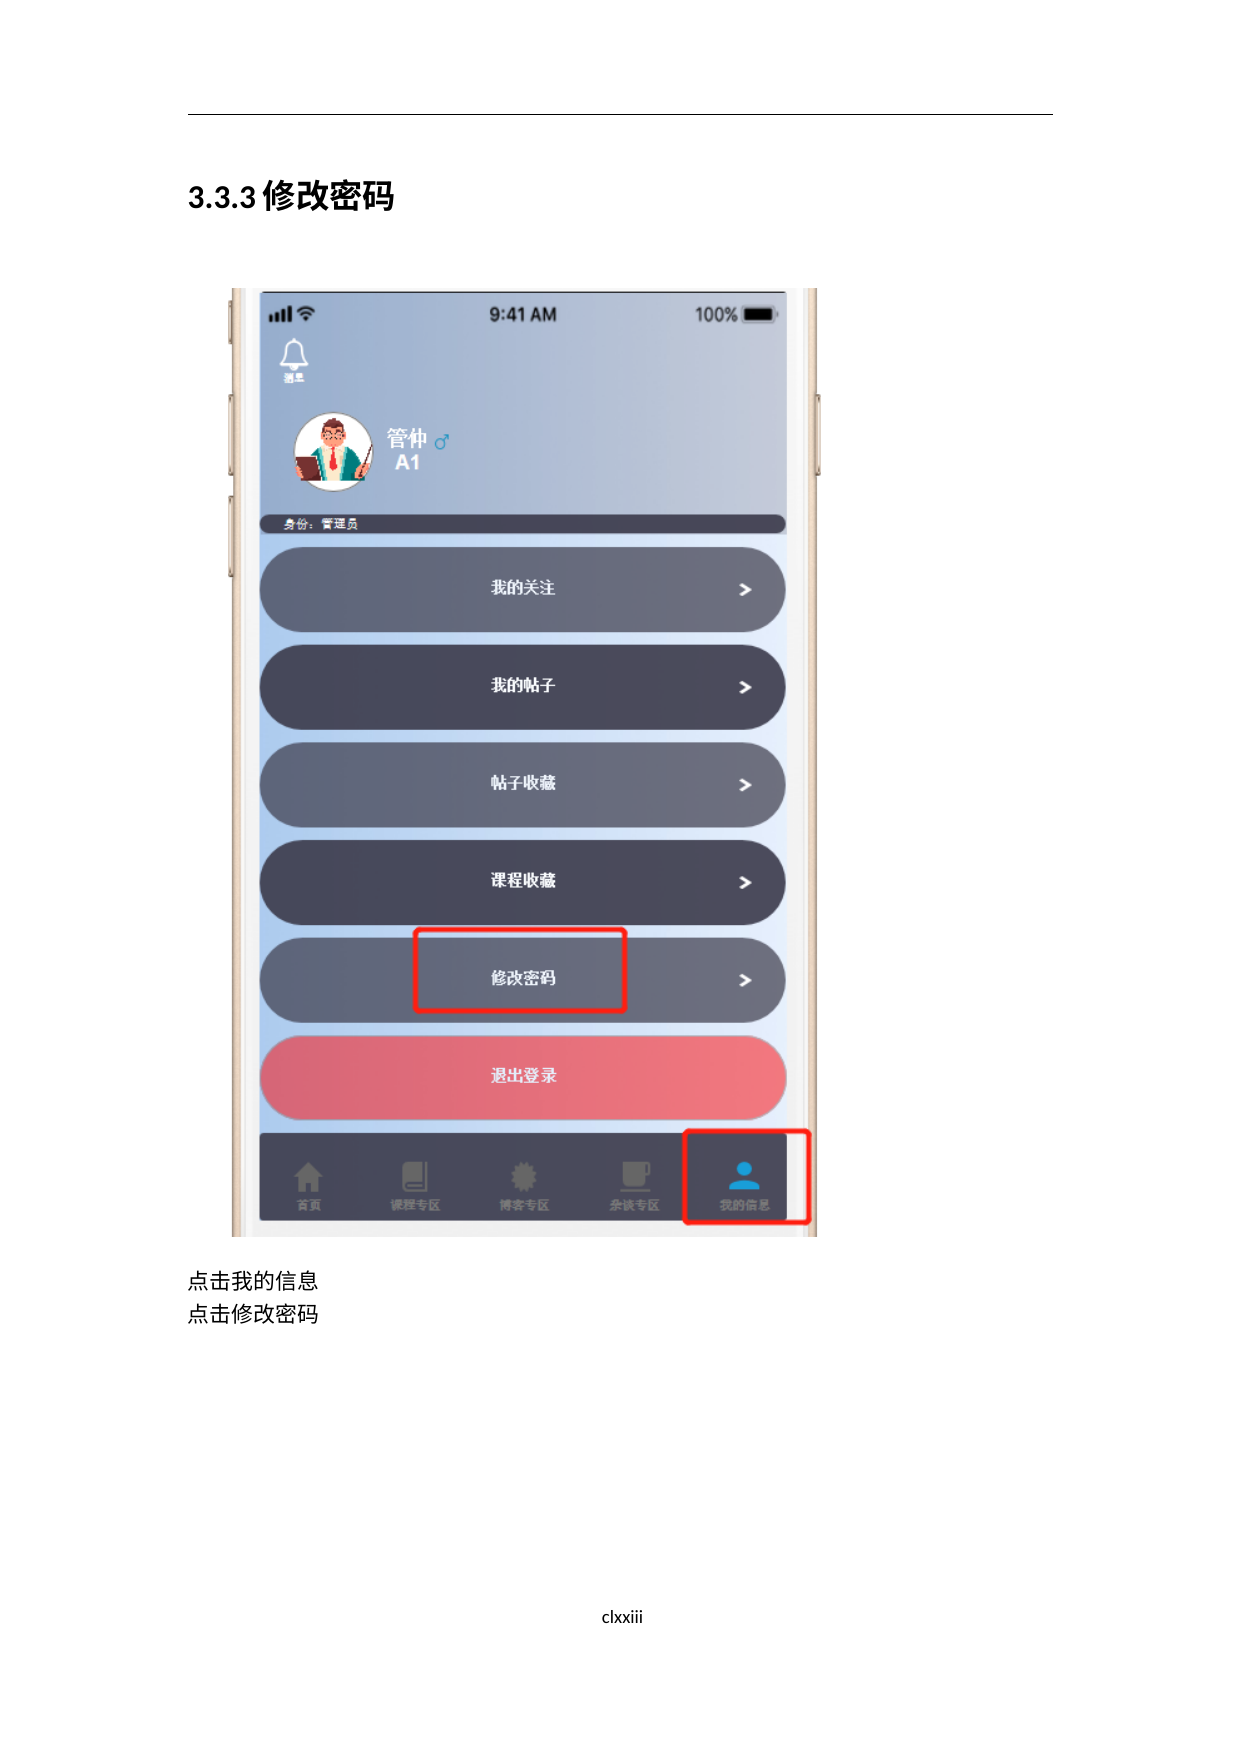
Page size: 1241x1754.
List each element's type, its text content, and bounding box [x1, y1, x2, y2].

subtitle 3.3.3修改密码 [187, 162, 1053, 227]
text 点击修改密码 [187, 1296, 1053, 1329]
picture [187, 288, 901, 1237]
text 点击我的信息 [187, 1264, 1053, 1296]
